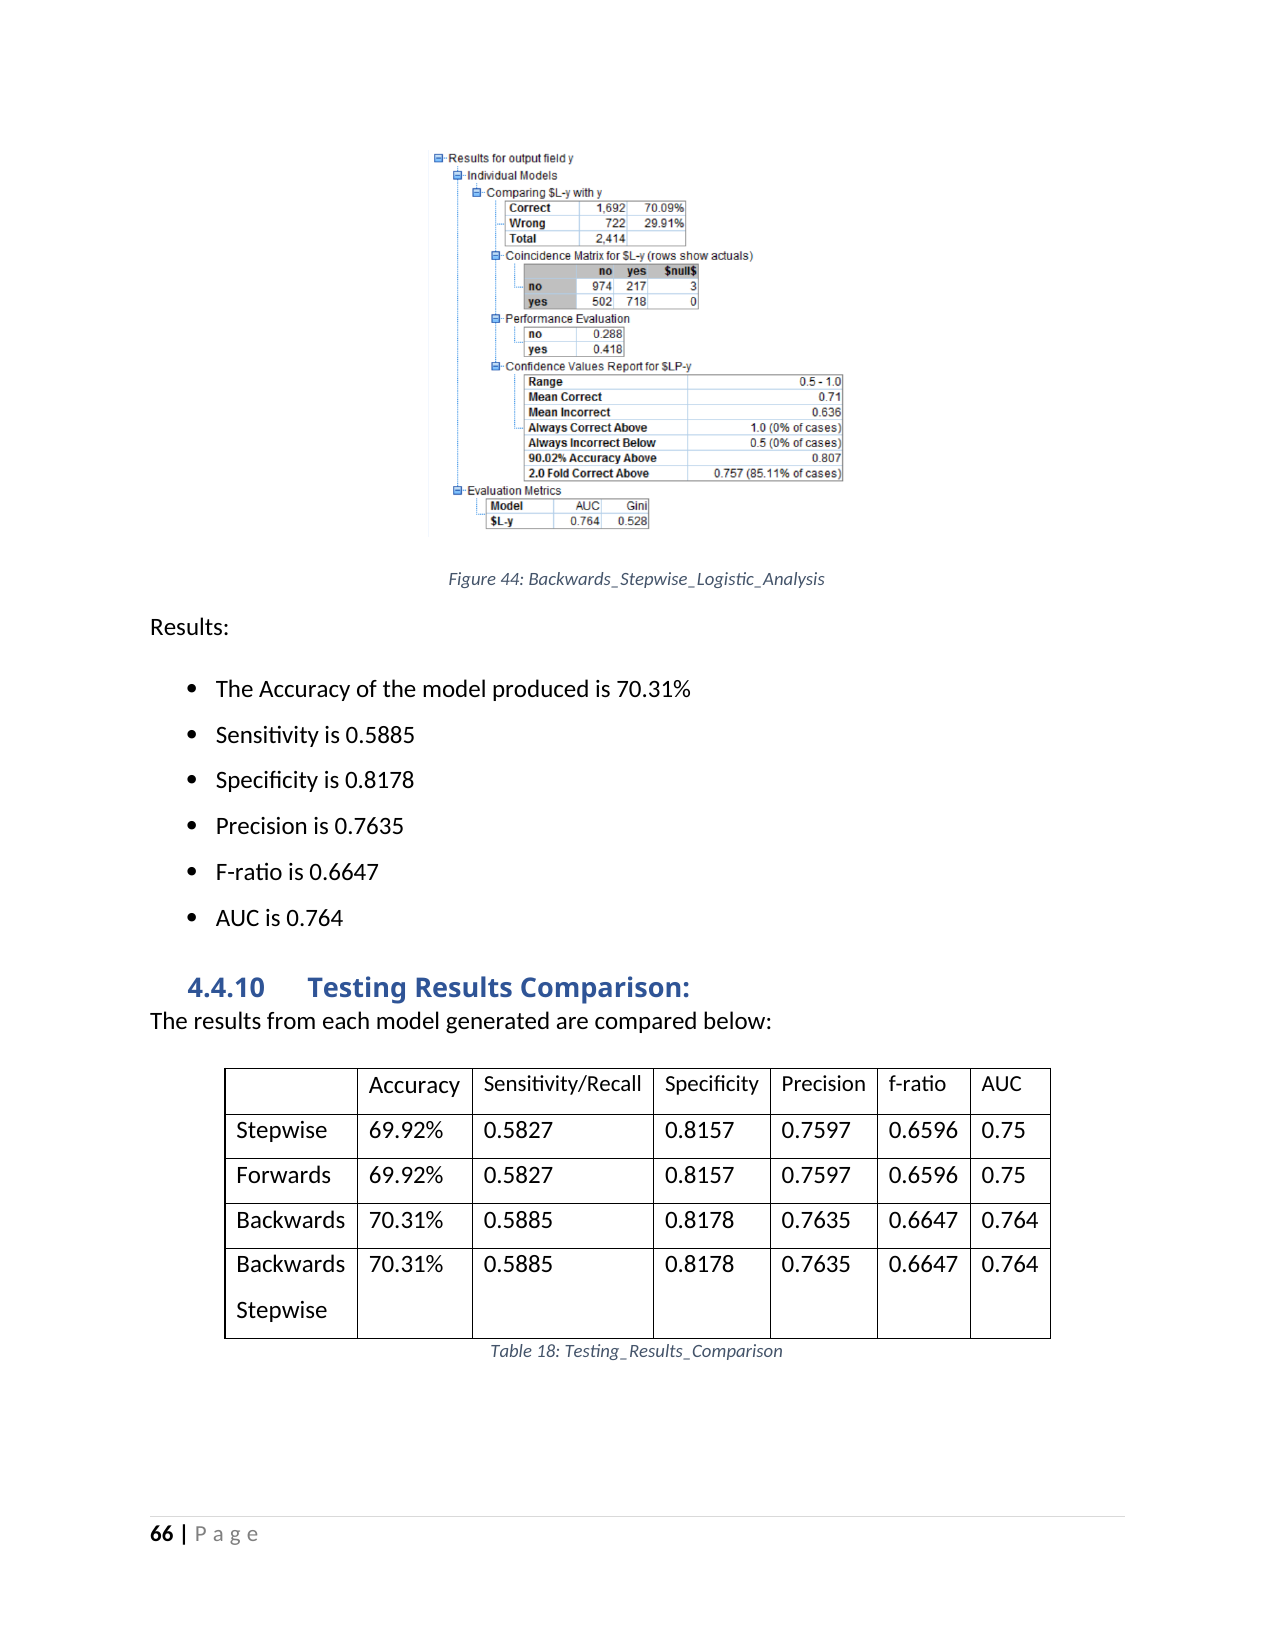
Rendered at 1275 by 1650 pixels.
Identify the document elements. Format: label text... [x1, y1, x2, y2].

table_cell 0.5885 [473, 1204, 653, 1248]
list AUC is 0.764 [187, 902, 1125, 932]
table_cell 69.92% [358, 1115, 472, 1158]
table_header Sensitivity/Recall [473, 1069, 653, 1113]
table_cell Forwards [226, 1159, 357, 1203]
list Precision is 0.7635 [187, 810, 1125, 841]
table_cell 70.31% [358, 1204, 472, 1248]
table_cell 0.8157 [654, 1115, 770, 1158]
list The Accuracy of the model produced is 70.31% [187, 673, 1125, 704]
table_cell 0.6647 [878, 1204, 970, 1248]
table_cell 0.75 [971, 1115, 1050, 1158]
list Sensitivity is 0.5885 [187, 719, 1125, 749]
table_cell 0.7635 [771, 1249, 877, 1338]
table_header [226, 1069, 357, 1113]
table_header AUC [971, 1069, 1050, 1113]
table_cell 0.7597 [771, 1159, 877, 1203]
text Results: [150, 611, 1125, 641]
table_cell 0.5827 [473, 1159, 653, 1203]
table_cell 0.7635 [771, 1204, 877, 1248]
table_cell 0.75 [971, 1159, 1050, 1203]
list F-ratio is 0.6647 [187, 856, 1125, 887]
table_cell 0.8157 [654, 1159, 770, 1203]
table_cell Backwards [226, 1204, 357, 1248]
table_cell 70.31% [358, 1249, 472, 1338]
table_header f-ratio [878, 1069, 970, 1113]
table_cell 0.5885 [473, 1249, 653, 1338]
table_cell 0.5827 [473, 1115, 653, 1158]
table_header Specificity [654, 1069, 770, 1113]
subtitle Testing Results Comparison: [187, 968, 1125, 1005]
table_cell Backwards Stepwise [226, 1249, 357, 1338]
table_header Accuracy [358, 1069, 472, 1113]
table_cell 0.8178 [654, 1249, 770, 1338]
table_header Precision [771, 1069, 877, 1113]
table_cell Stepwise [226, 1115, 357, 1158]
table_cell 0.8178 [654, 1204, 770, 1248]
table_cell 0.764 [971, 1204, 1050, 1248]
table_cell 0.6647 [878, 1249, 970, 1338]
table_cell 0.7597 [771, 1115, 877, 1158]
picture [428, 150, 847, 537]
table_cell 69.92% [358, 1159, 472, 1203]
list Specificity is 0.8178 [187, 765, 1125, 795]
table_cell 0.6596 [878, 1115, 970, 1158]
text The results from each model generated are compared below: [150, 1005, 1125, 1036]
table_cell 0.6596 [878, 1159, 970, 1203]
table_cell 0.764 [971, 1249, 1050, 1338]
